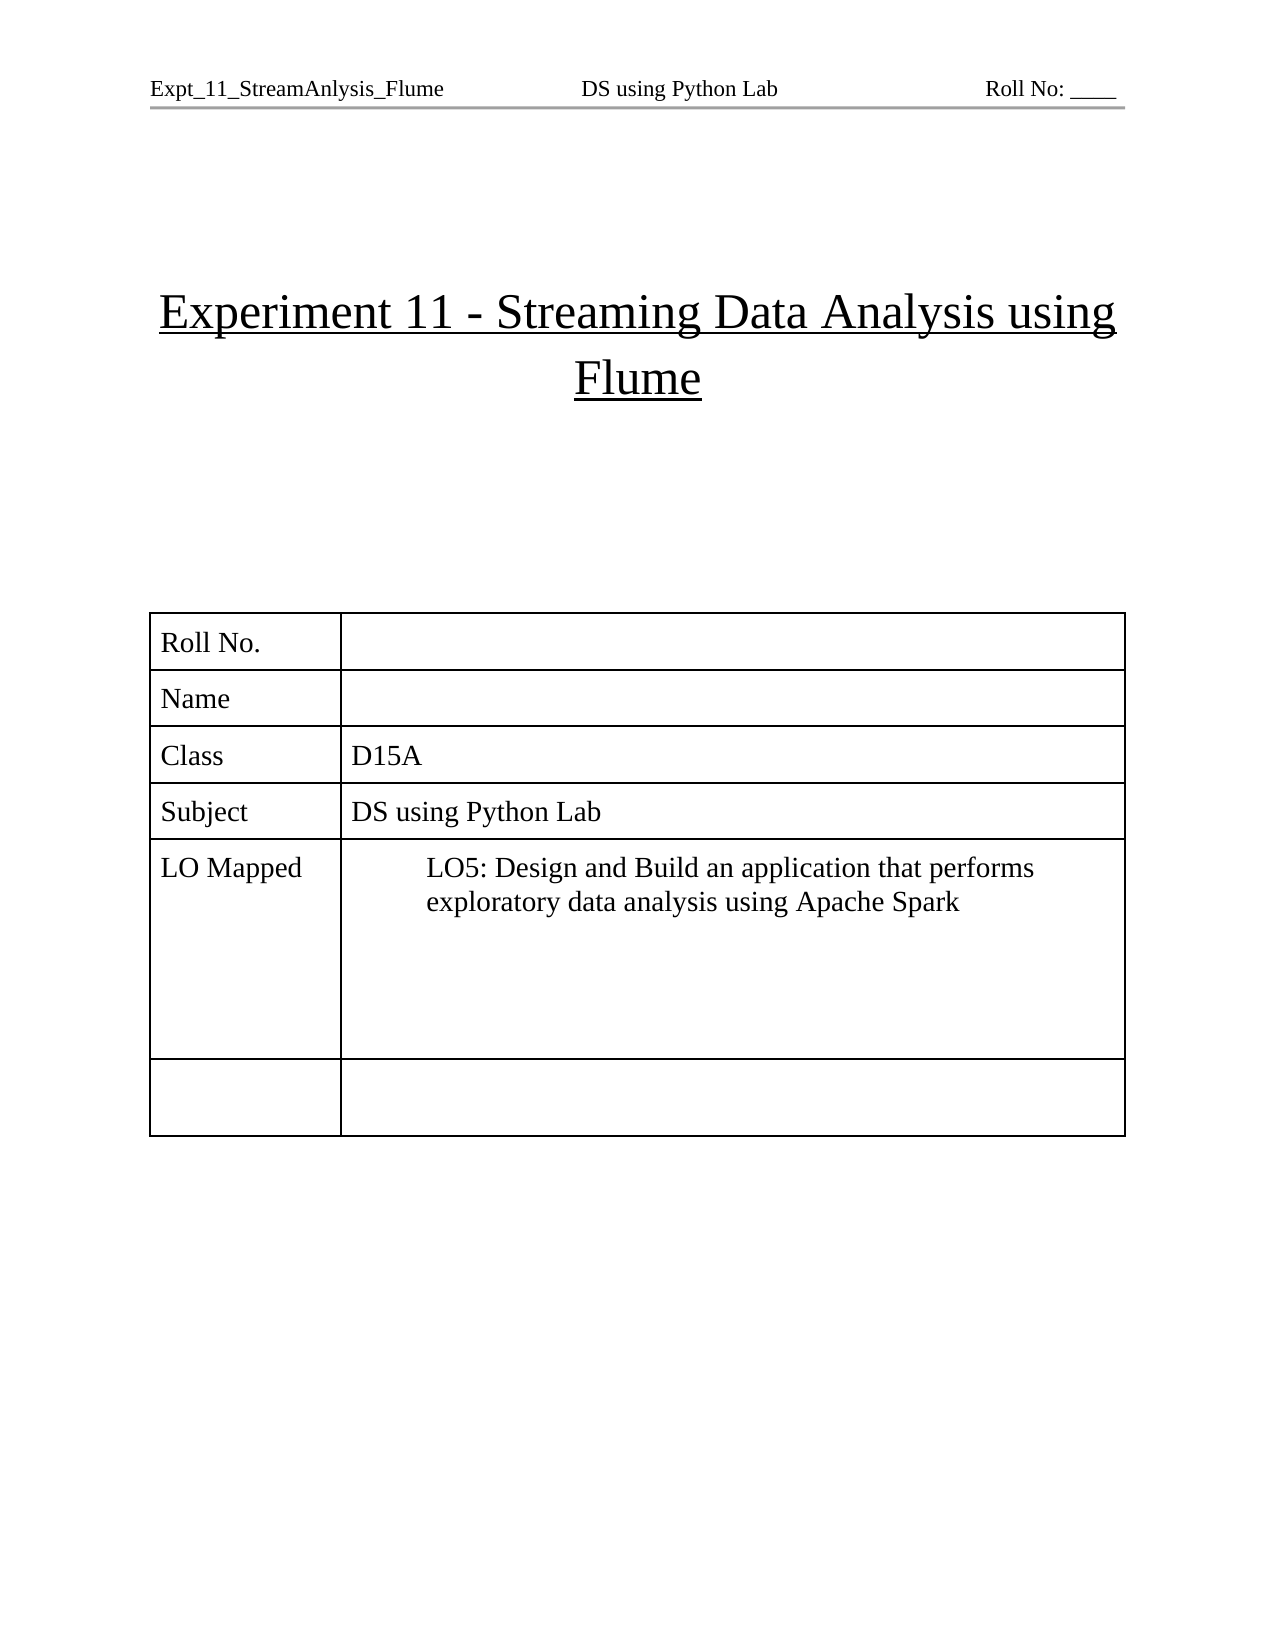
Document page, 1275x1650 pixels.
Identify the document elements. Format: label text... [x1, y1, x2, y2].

table_cell Class [151, 727, 340, 782]
table_cell Subject [151, 784, 340, 838]
table_cell [151, 1060, 340, 1135]
table_cell DS using Python Lab [342, 784, 1124, 838]
text Experiment 11 - Streaming Data Analysis using Flume [150, 282, 1125, 406]
table_cell D15A [342, 727, 1124, 782]
table_header [342, 614, 1124, 669]
table_cell LO Mapped [151, 840, 340, 1058]
table_cell [342, 1060, 1124, 1135]
table_header Roll No. [151, 614, 340, 669]
table_cell Name [151, 671, 340, 725]
table_cell [342, 671, 1124, 725]
table_cell LO5: Design and Build an application that performs exploratory data analysis using Apache Spark [342, 840, 1124, 1058]
